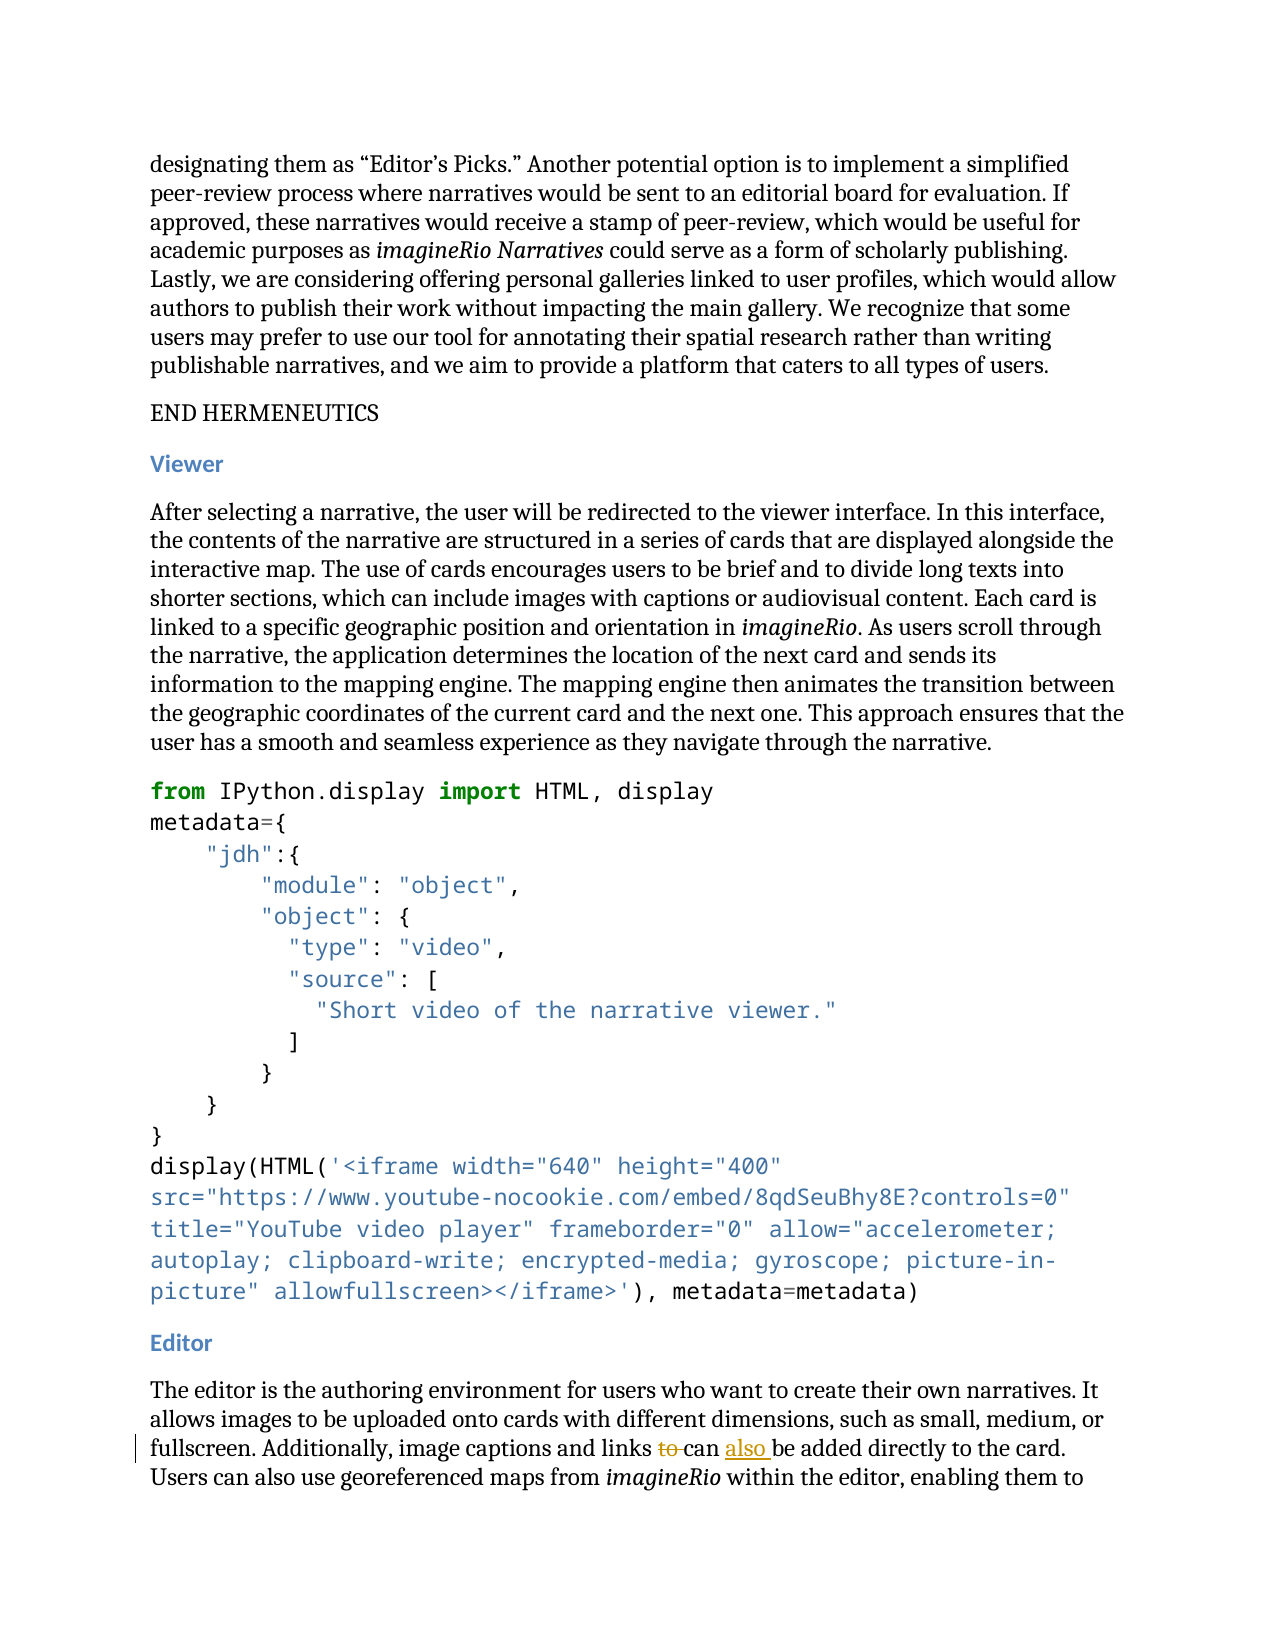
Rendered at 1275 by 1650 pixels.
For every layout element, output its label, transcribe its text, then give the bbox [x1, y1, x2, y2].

subtitle Editor [150, 1327, 1125, 1358]
text from IPython.display import HTML, display metadata={ "jdh":{ "module": "object", "object": { "type": "video", "source": [ "Short video of the narrative viewer." ] } } } display(HTML('<iframe width="640" height="400" src="https://www.youtube-nocookie.com/embed/8qdSeuBhy8E?controls=0" title="YouTube video player" frameborder="0" allow="accelerometer; autoplay; clipboard-write; encrypted-media; gyroscope; picture-in-picture" allowfullscreen></iframe>'), metadata=metadata) [150, 775, 1125, 1306]
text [150, 1376, 1125, 1491]
subtitle Viewer [150, 448, 1125, 479]
text After selecting a narrative, the user will be redirected to the viewer interface. In this interface, the contents of the narrative are structured in a series of cards that are displayed alongside the interactive map. The use of cards encourages users to be brief and to divide long texts into shorter sections, which can include images with captions or audiovisual content. Each card is linked to a specific geographic position and orientation in imagineRio. As users scroll through the narrative, the application determines the location of the next card and sends its information to the mapping engine. The mapping engine then animates the transition between the geographic coordinates of the current card and the next one. This approach ensures that the user has a smooth and seamless experience as they navigate through the narrative. [150, 498, 1125, 756]
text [150, 150, 1125, 380]
text END HERMENEUTICS [150, 399, 1125, 427]
